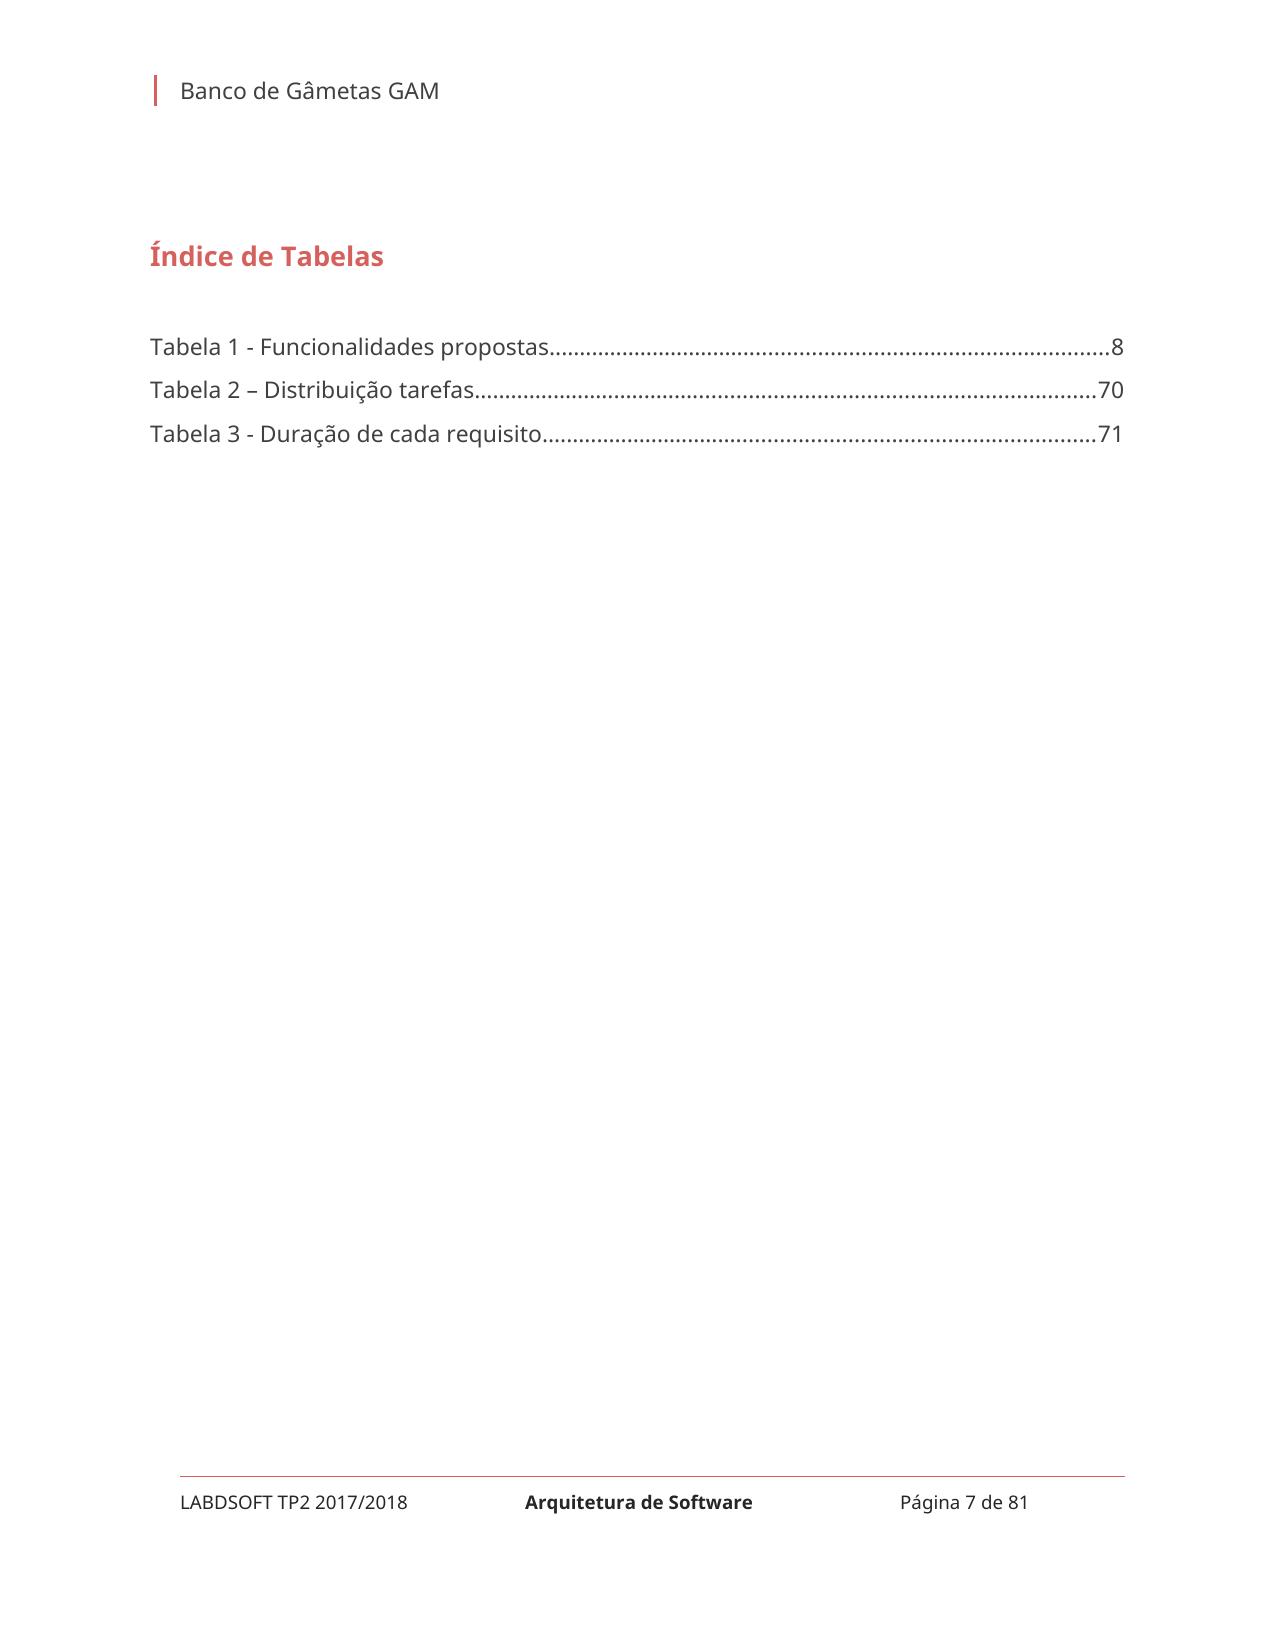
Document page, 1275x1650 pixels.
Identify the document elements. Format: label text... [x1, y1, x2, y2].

text Índice de Tabelas [150, 237, 1125, 274]
text Tabela 2 – Distribuição tarefas 70 [150, 374, 1125, 406]
text Tabela 3 - Duração de cada requisito 71 [150, 418, 1125, 449]
text Tabela 1 - Funcionalidades propostas 8 [150, 331, 1125, 362]
